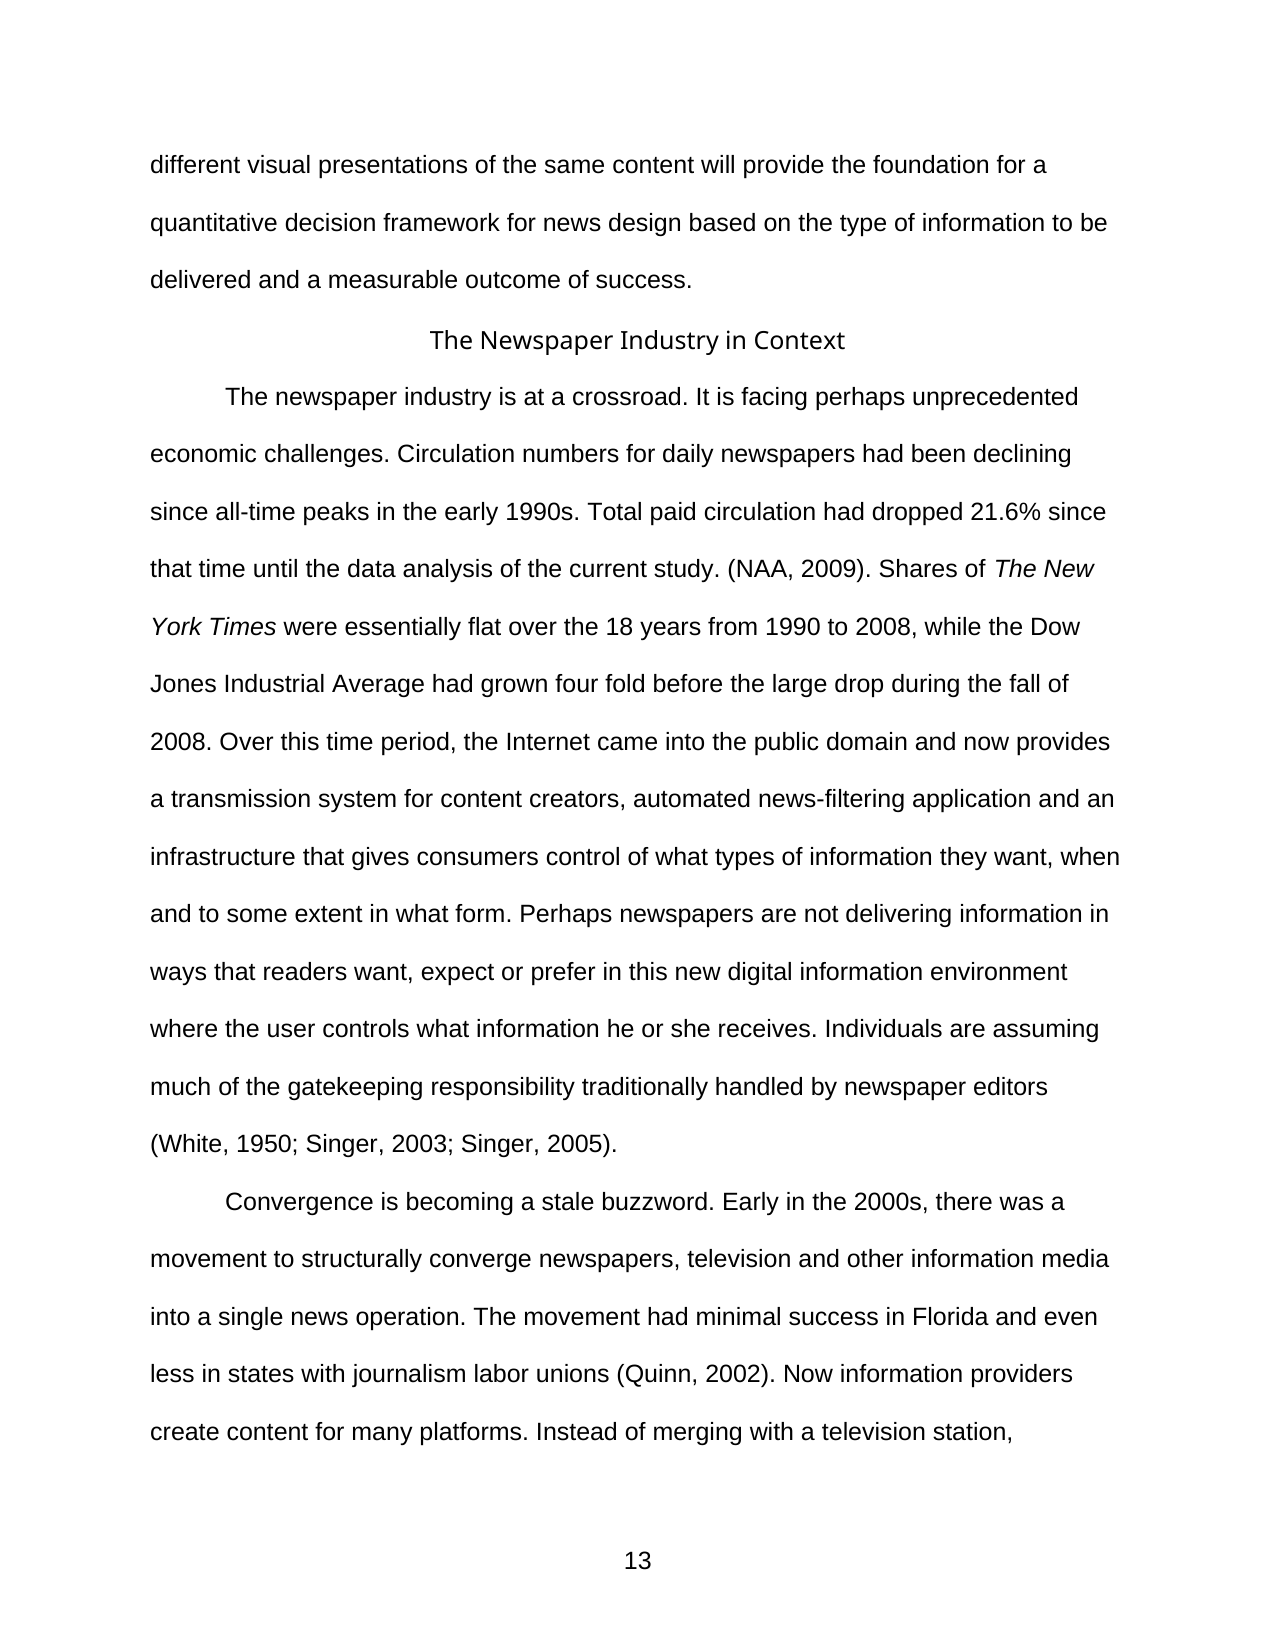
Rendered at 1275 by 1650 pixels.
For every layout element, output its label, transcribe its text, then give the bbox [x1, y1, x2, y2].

subtitle The Newspaper Industry in Context [150, 322, 1125, 357]
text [150, 150, 1125, 294]
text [150, 1187, 1125, 1445]
text The newspaper industry is at a crossroad. It is facing perhaps unprecedented economic challenges. Circulation numbers for daily newspapers had been declining since all-time peaks in the early 1990s. Total paid circulation had dropped 21.6% since that time until the data analysis of the current study. (NAA, 2009). Shares of The New York Times were essentially flat over the 18 years from 1990 to 2008, while the Dow Jones Industrial Average had grown four fold before the large drop during the fall of 2008. Over this time period, the Internet came into the public domain and now provides a transmission system for content creators, automated news-filtering application and an infrastructure that gives consumers control of what types of information they want, when and to some extent in what form. Perhaps newspapers are not delivering information in ways that readers want, expect or prefer in this new digital information environment where the user controls what information he or she receives. Individuals are assuming much of the gatekeeping responsibility traditionally handled by newspaper editors (White, 1950; Singer, 2003; Singer, 2005). [150, 382, 1125, 1158]
